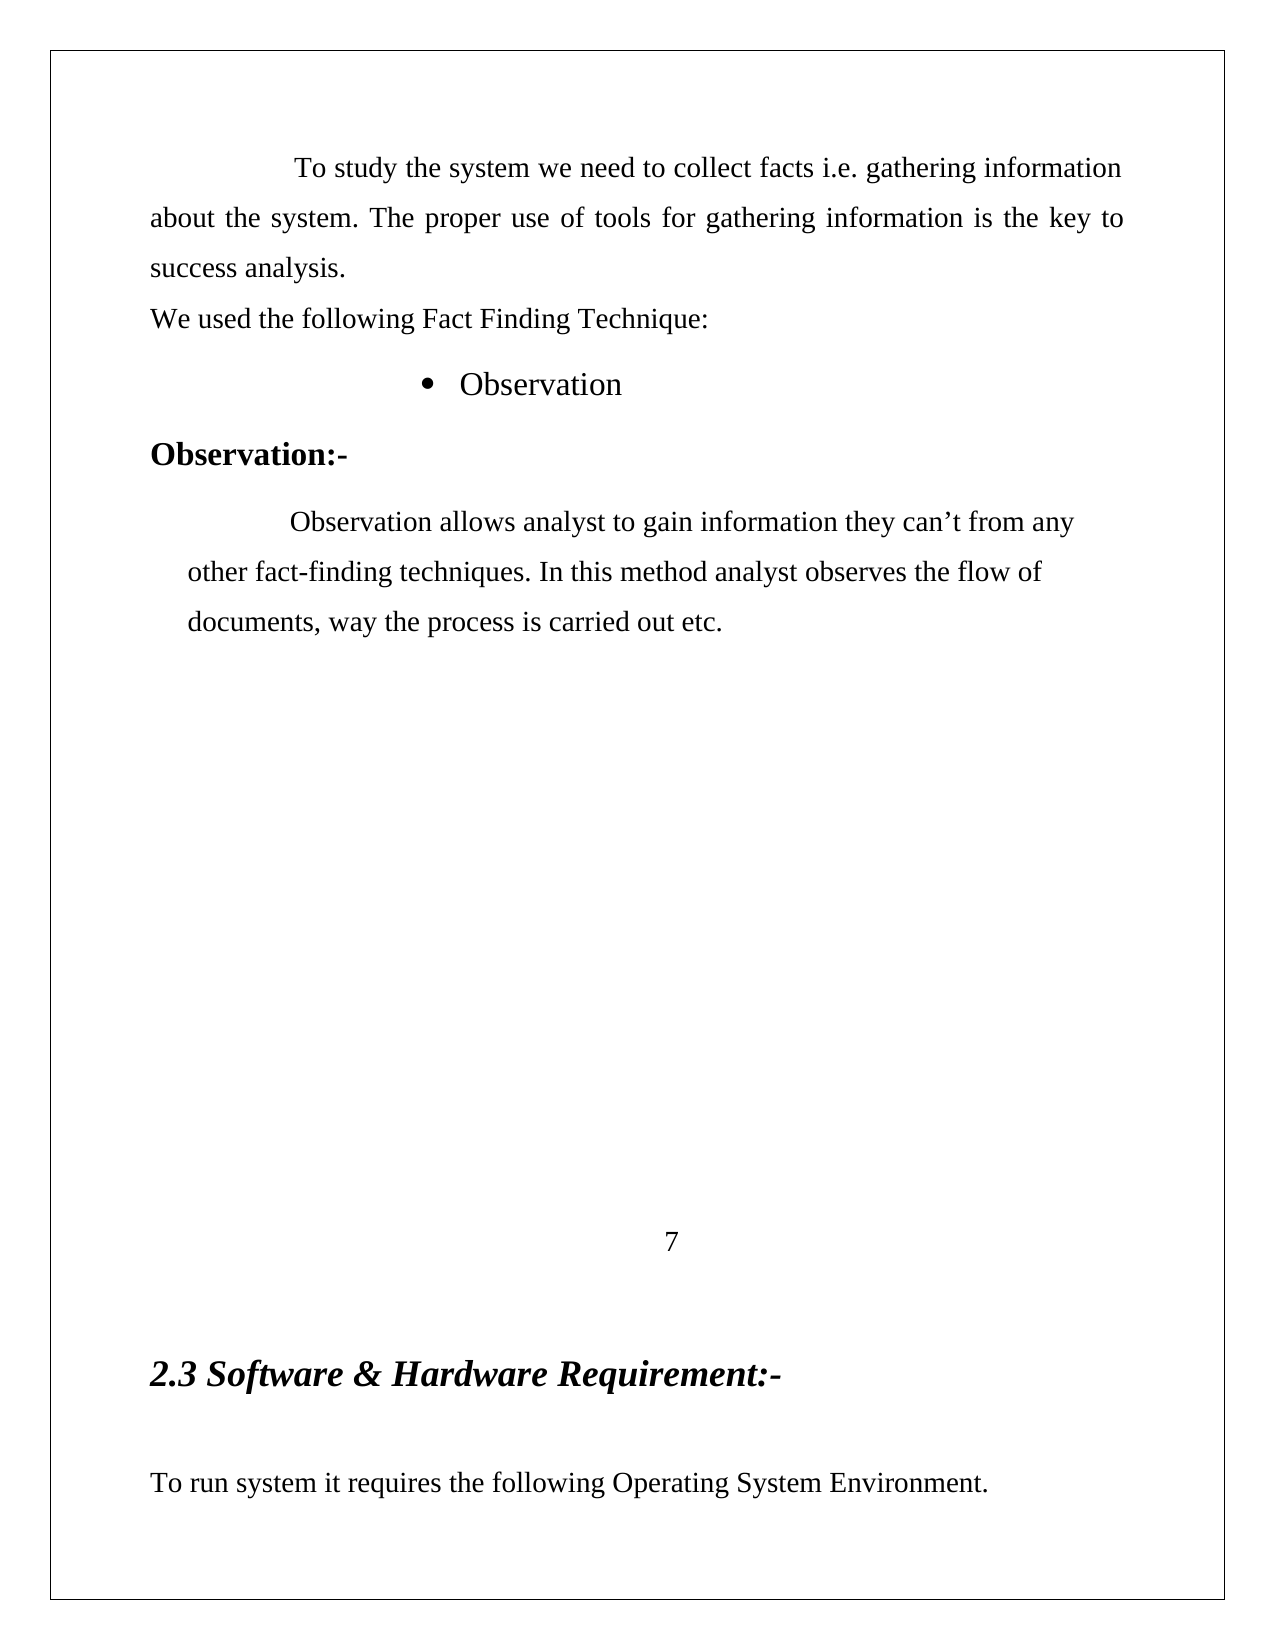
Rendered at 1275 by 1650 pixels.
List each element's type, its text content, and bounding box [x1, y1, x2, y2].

text To study the system we need to collect facts i.e. gathering information about the system. The proper use of tools for gathering information is the key to success analysis. [150, 150, 1125, 284]
text Observation:- [150, 434, 1125, 472]
list Observation [422, 364, 1125, 402]
title 2.3 Software & Hardware Requirement:- [150, 1351, 1125, 1394]
title 7 [150, 1224, 1125, 1258]
text To run system it requires the following Operating System Environment. [150, 1465, 1125, 1499]
text We used the following Fact Finding Technique: [150, 301, 1125, 334]
text Observation allows analyst to gain information they can’t from any other fact-finding techniques. In this method analyst observes the flow of documents, way the process is carried out etc. [187, 504, 1125, 638]
